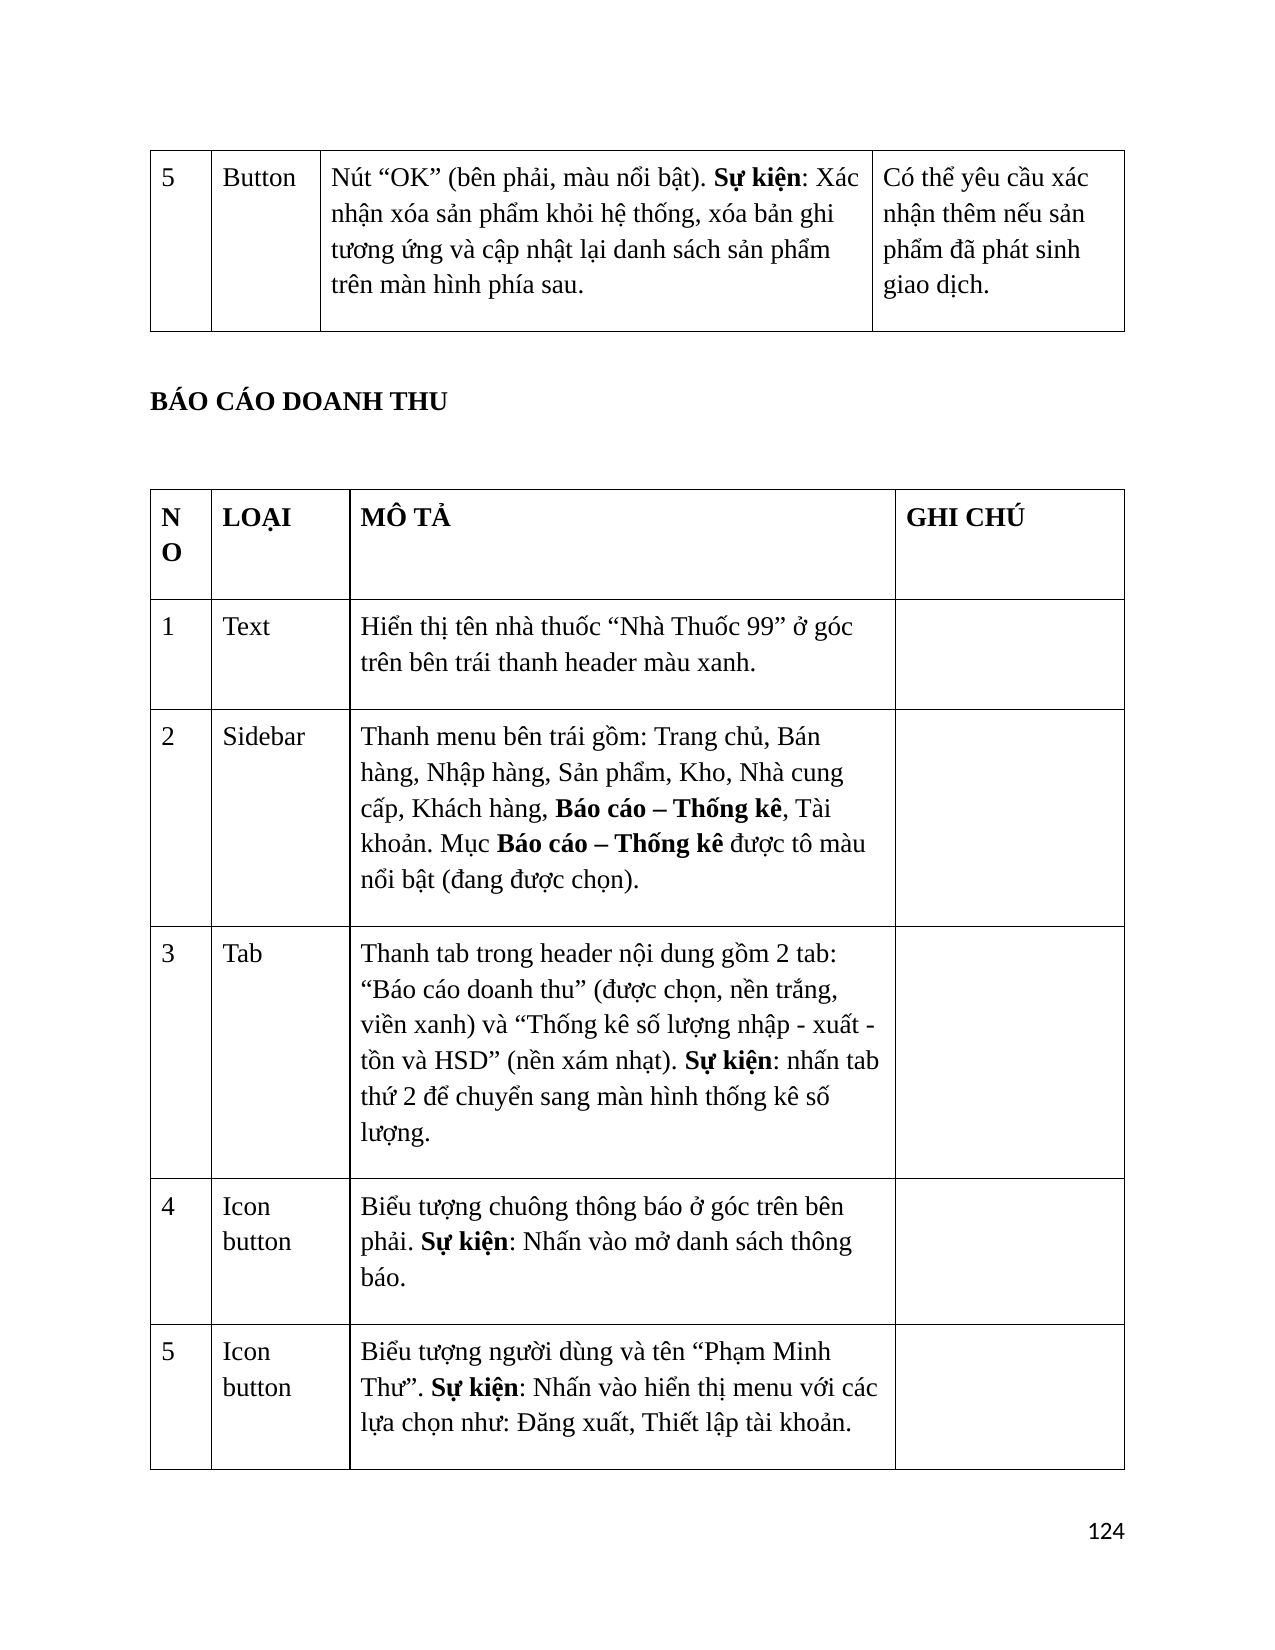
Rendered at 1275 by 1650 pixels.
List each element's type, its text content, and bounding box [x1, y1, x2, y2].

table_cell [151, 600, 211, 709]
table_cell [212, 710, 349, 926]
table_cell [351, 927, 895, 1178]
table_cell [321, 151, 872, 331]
text BÁO CÁO DOANH THU [150, 384, 1125, 416]
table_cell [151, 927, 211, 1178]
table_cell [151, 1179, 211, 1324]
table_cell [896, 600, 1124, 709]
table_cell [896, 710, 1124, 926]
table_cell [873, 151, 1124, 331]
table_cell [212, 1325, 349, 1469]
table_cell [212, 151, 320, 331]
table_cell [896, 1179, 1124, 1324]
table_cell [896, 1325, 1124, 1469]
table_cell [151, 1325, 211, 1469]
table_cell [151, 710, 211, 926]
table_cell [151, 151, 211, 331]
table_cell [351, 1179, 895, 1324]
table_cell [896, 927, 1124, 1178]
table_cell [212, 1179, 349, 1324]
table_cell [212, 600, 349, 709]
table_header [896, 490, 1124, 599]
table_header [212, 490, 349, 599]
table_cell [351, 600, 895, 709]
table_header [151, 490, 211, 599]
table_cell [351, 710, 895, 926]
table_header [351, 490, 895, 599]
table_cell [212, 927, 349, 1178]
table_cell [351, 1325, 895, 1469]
